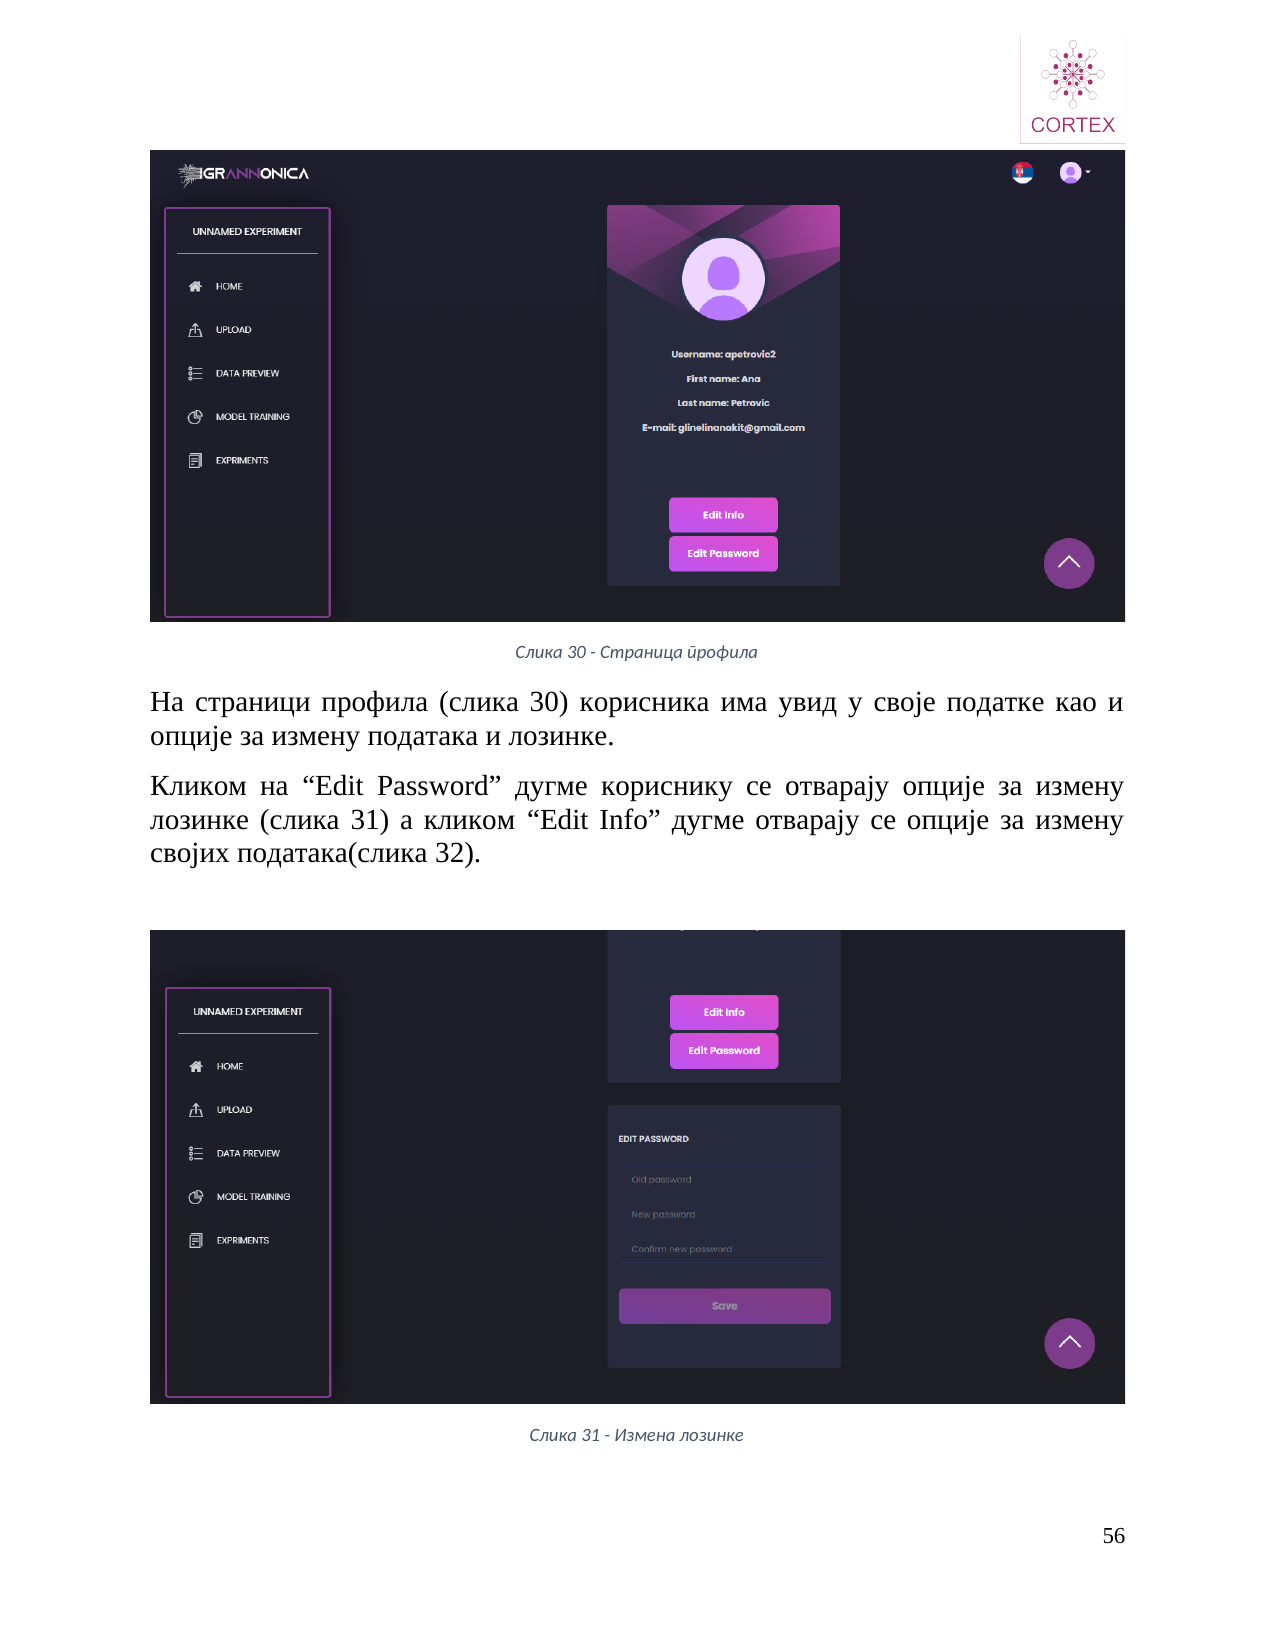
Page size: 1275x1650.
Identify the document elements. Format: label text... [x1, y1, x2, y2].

text На страници профила (слика 30) корисника има увид у своје податке као и опције за измену података и лозинке. [150, 684, 1125, 752]
picture [150, 930, 1125, 1404]
picture [150, 150, 1125, 622]
picture [1020, 36, 1125, 144]
text Кликом на “Edit Password” дугме кориснику се отварају опције за измену лозинке (слика 31) а кликом “Edit Info” дугме отварају се опције за измену својих података(слика 32). [150, 768, 1125, 869]
